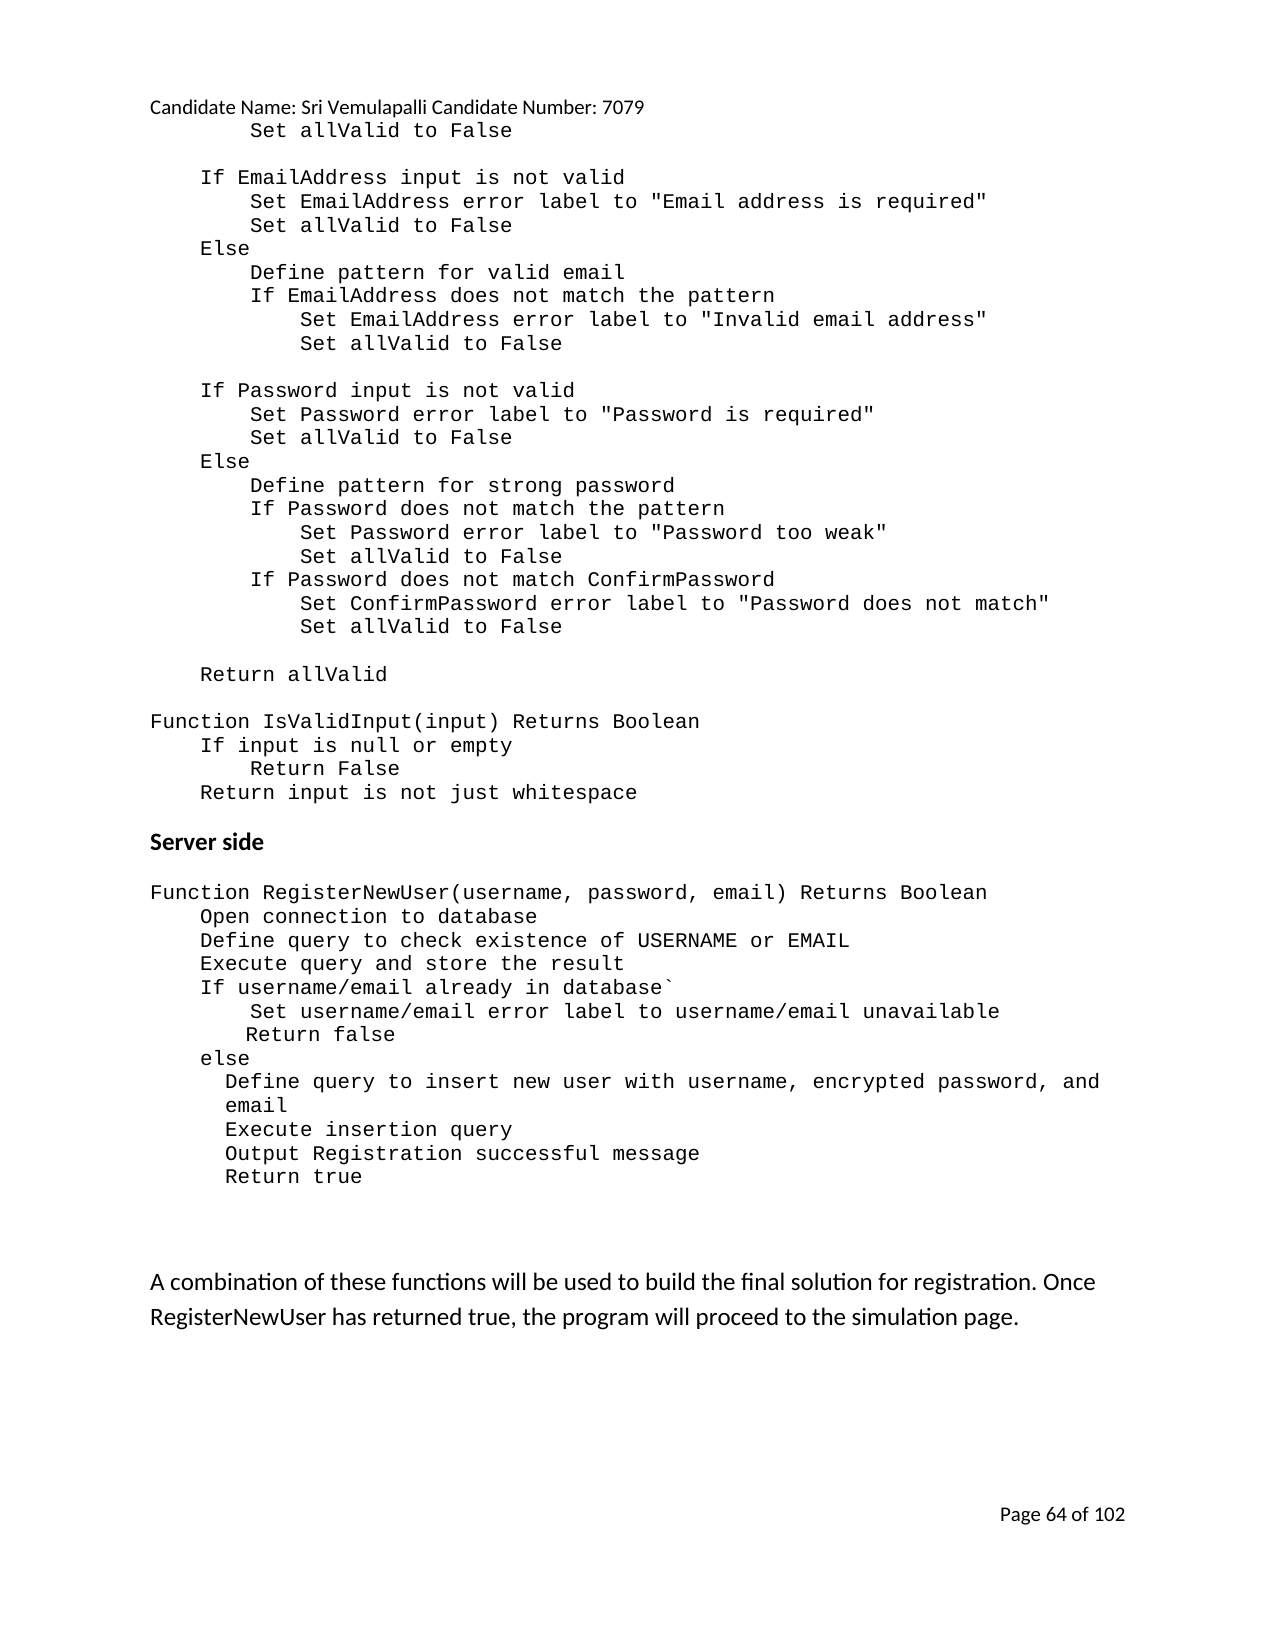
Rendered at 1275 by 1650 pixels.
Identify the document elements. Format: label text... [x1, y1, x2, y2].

text Return allValid [150, 664, 1125, 687]
text Return input is not just whitespace [150, 782, 1125, 806]
text Execute query and store the result [150, 953, 1125, 977]
text Set ConfirmPassword error label to "Password does not match" [150, 593, 1125, 617]
text Set EmailAddress error label to "Invalid email address" [150, 309, 1125, 333]
text Else [150, 238, 1125, 262]
text Set allValid to False [150, 214, 1125, 238]
text Set allValid to False [150, 617, 1125, 640]
text Set allValid to False [150, 546, 1125, 569]
text If EmailAddress does not match the pattern [150, 286, 1125, 309]
text Set allValid to False [150, 427, 1125, 451]
text Set Password error label to "Password is required" [150, 404, 1125, 427]
text If Password does not match the pattern [150, 498, 1125, 522]
text Else [150, 451, 1125, 475]
text Set username/email error label to username/email unavailable [150, 1001, 1125, 1024]
text If Password does not match ConfirmPassword [150, 569, 1125, 593]
text Open connection to database [150, 906, 1125, 930]
text Set allValid to False [150, 333, 1125, 356]
text If Password input is not valid [150, 380, 1125, 404]
text Server side [150, 827, 1125, 857]
text Function RegisterNewUser(username, password, email) Returns Boolean [150, 882, 1125, 906]
text If username/email already in database` [150, 977, 1125, 1001]
text If EmailAddress input is not valid [150, 167, 1125, 191]
text Set EmailAddress error label to "Email address is required" [150, 191, 1125, 214]
text Return false [150, 1024, 1125, 1048]
text Set allValid to False [150, 120, 1125, 144]
text Define query to check existence of USERNAME or EMAIL [150, 930, 1125, 953]
text else [150, 1048, 1125, 1072]
text Return False [150, 758, 1125, 782]
text Return true [150, 1166, 1125, 1190]
text Set Password error label to "Password too weak" [150, 522, 1125, 546]
text If input is null or empty [150, 735, 1125, 758]
text Define query to insert new user with username, encrypted password, and email [225, 1072, 1125, 1119]
text A combination of these functions will be used to build the final solution for registration. Once RegisterNewUser has returned true, the program will proceed to the simulation page. [150, 1266, 1125, 1332]
text Output Registration successful message [150, 1142, 1125, 1166]
text Execute insertion query [150, 1119, 1125, 1142]
text Define pattern for strong password [150, 475, 1125, 498]
text Define pattern for valid email [150, 262, 1125, 286]
text Function IsValidInput(input) Returns Boolean [150, 711, 1125, 735]
